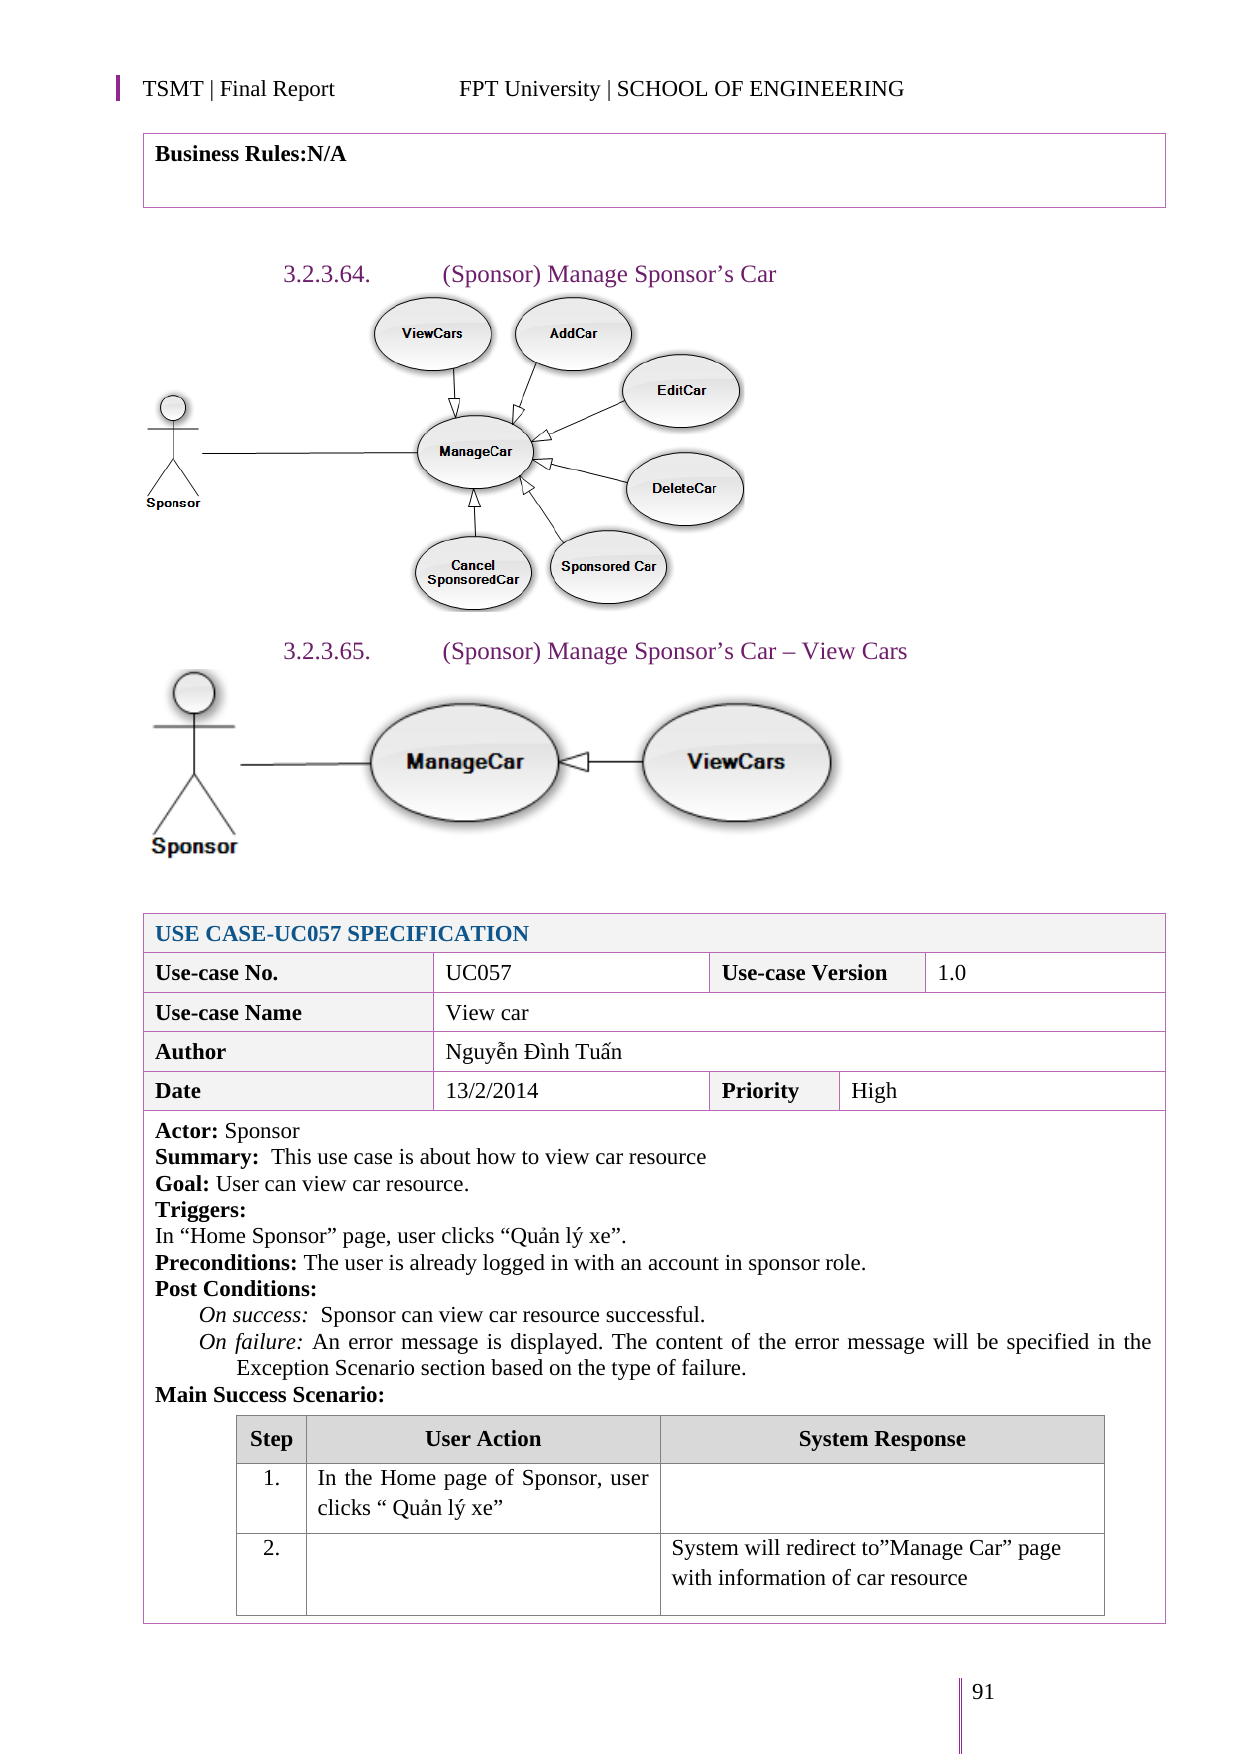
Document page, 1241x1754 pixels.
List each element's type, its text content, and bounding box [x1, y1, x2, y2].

table_header USE CASE-UC057 SPECIFICATION [144, 914, 1165, 952]
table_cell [144, 1111, 1165, 1622]
table_cell 1.0 [926, 953, 1165, 992]
table_cell Date [144, 1072, 433, 1110]
picture [142, 669, 852, 888]
picture [142, 292, 745, 612]
subtitle (Sponsor) Manage Sponsor’s Car – View Cars [283, 636, 1165, 665]
table_cell Author [144, 1032, 433, 1071]
table_cell Priority [710, 1072, 839, 1110]
subtitle (Sponsor) Manage Sponsor’s Car [283, 259, 1165, 288]
table_cell View car [434, 993, 1165, 1031]
table_cell High [840, 1072, 1165, 1110]
table_cell 13/2/2014 [434, 1072, 709, 1110]
table_cell Use-case Version [710, 953, 925, 992]
table_cell Use-case Name [144, 993, 433, 1031]
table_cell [144, 134, 1165, 207]
table_cell UC057 [434, 953, 709, 992]
table_cell Use-case No. [144, 953, 433, 992]
table_cell Nguyễn Đình Tuấn [434, 1032, 1165, 1071]
